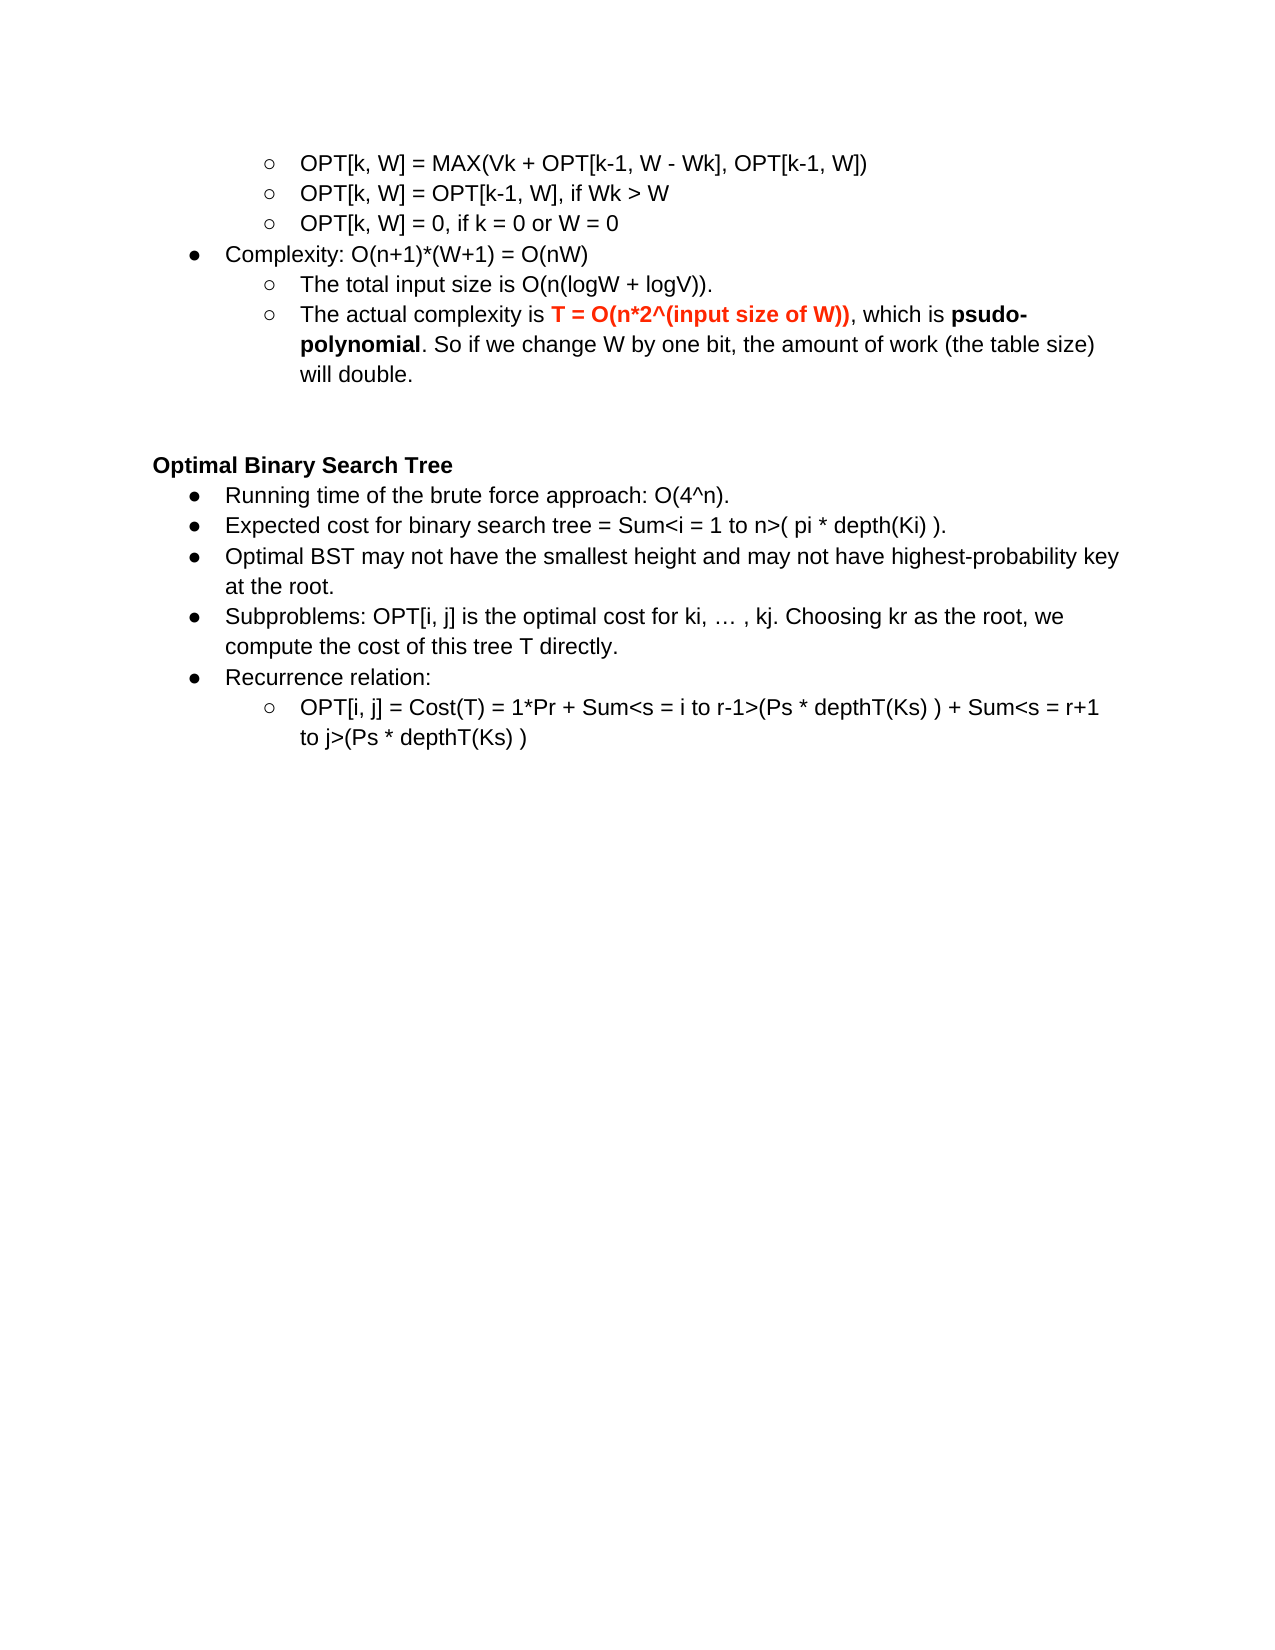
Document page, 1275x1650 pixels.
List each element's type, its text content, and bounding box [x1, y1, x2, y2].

list Recurrence relation: [187, 663, 1125, 690]
list The total input size is O(n(logW + logV)). [262, 271, 1125, 297]
list OPT[k, W] = MAX(Vk + OPT[k-1, W - Wk], OPT[k-1, W]) [262, 150, 1125, 176]
list OPT[k, W] = 0, if k = 0 or W = 0 [262, 210, 1125, 237]
list Optimal BST may not have the smallest height and may not have highest-probability key at the root. [187, 543, 1125, 599]
list OPT[i, j] = Cost(T) = 1*Pr + Sum<s = i to r-1>(Ps * depthT(Ks) ) + Sum<s = r+1 to j>(Ps * depthT(Ks) ) [262, 694, 1125, 750]
list Subproblems: OPT[i, j] is the optimal cost for ki, … , kj. Choosing kr as the root, we compute the cost of this tree T directly. [187, 603, 1125, 660]
list OPT[k, W] = OPT[k-1, W], if Wk > W [262, 180, 1125, 207]
list Expected cost for binary search tree = Sum<i = 1 to n>( pi * depth(Ki) ). [187, 512, 1125, 539]
text Optimal Binary Search Tree [150, 452, 1125, 478]
list Complexity: O(n+1)*(W+1) = O(nW) [187, 241, 1125, 267]
list Running time of the brute force approach: O(4^n). [187, 482, 1125, 509]
list The actual complexity is T = O(n*2^(input size of W)), which is psudo-polynomial. So if we change W by one bit, the amount of work (the table size) will double. [262, 301, 1125, 388]
